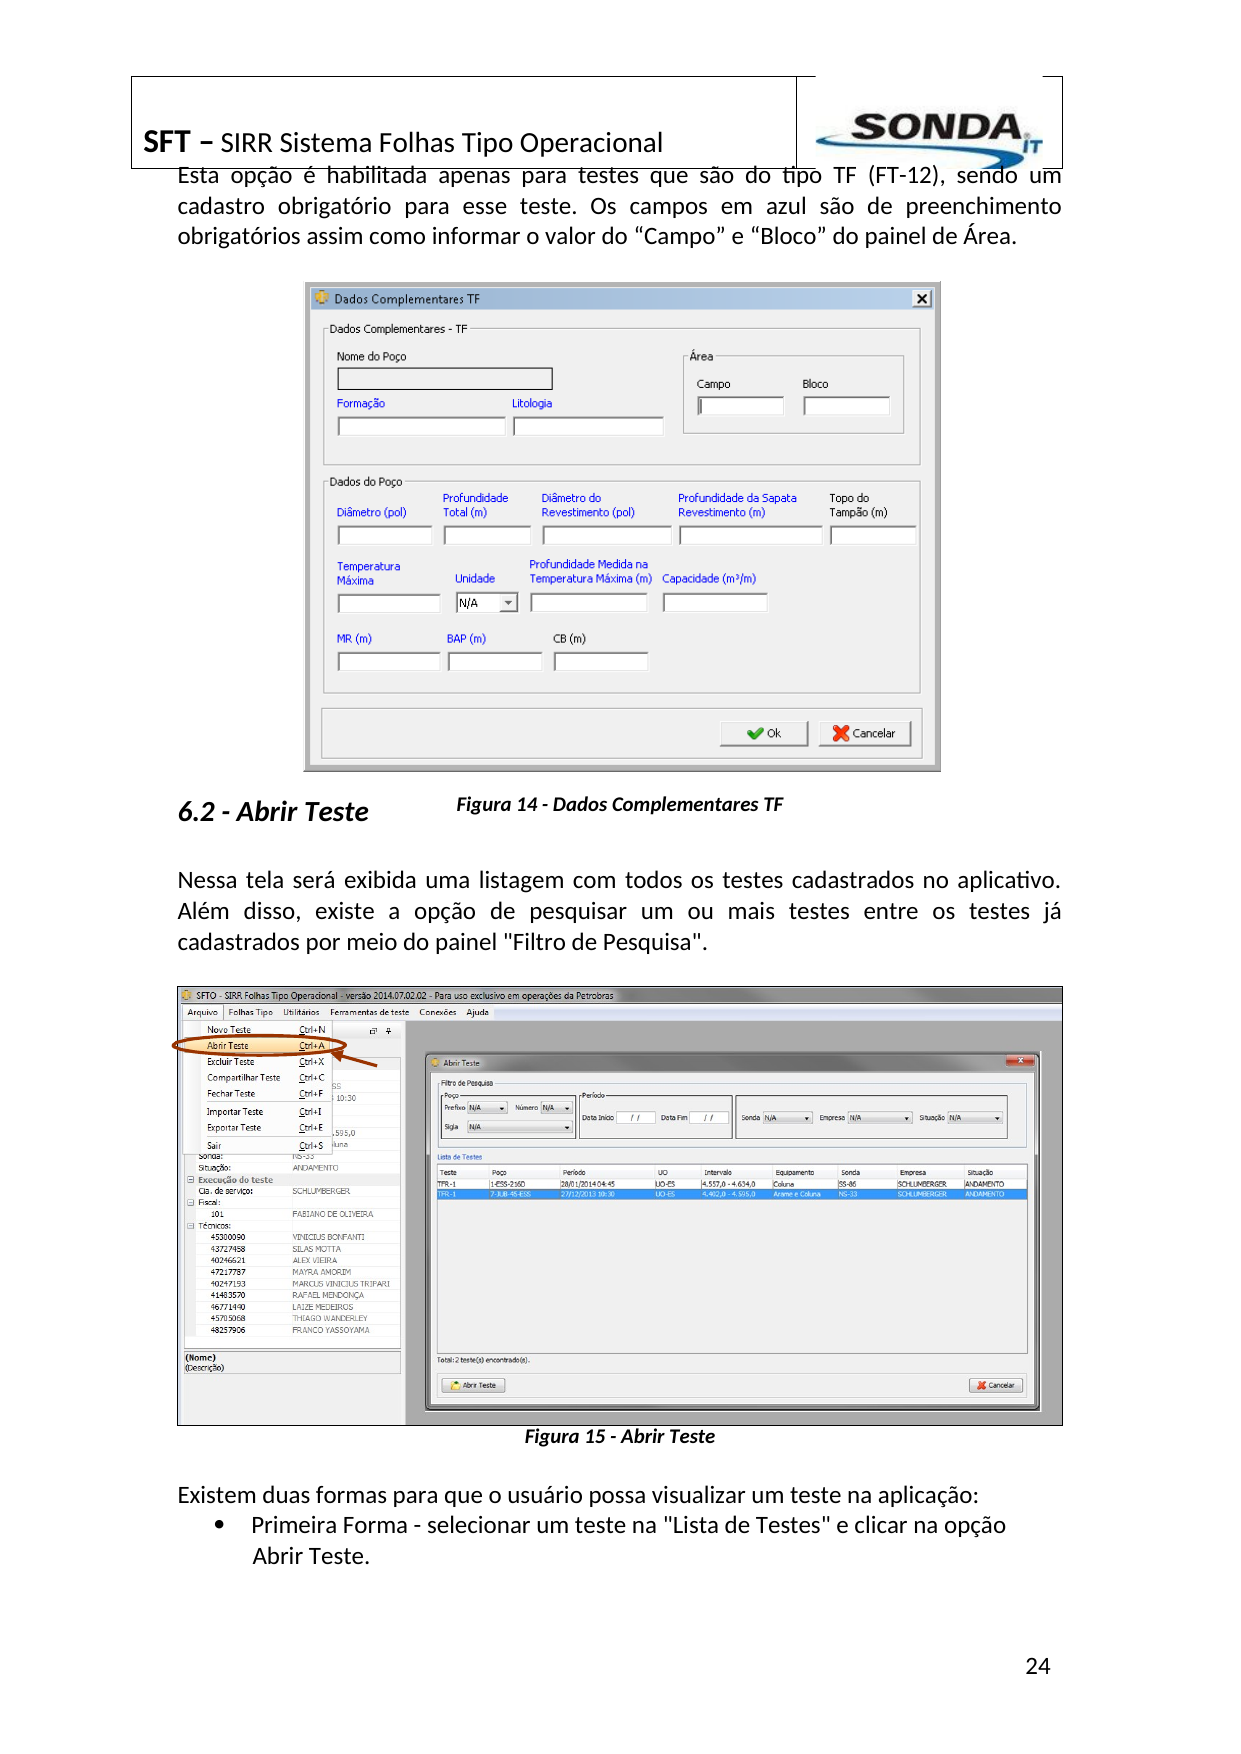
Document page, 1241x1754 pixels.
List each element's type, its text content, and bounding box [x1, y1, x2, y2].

text Figura 14 - Dados Complementares TF [456, 793, 1223, 816]
text Nessa tela será exibida uma listagem com todos os testes cadastrados no aplicativo. Além disso, existe a opção de pesquisar um ou mais testes entre os testes já cadastrados por meio do painel "Filtro de Pesquisa". [177, 864, 1063, 956]
text Figura 15 - Abrir Teste [141, 982, 1099, 1448]
picture [815, 76, 1043, 159]
picture [303, 281, 941, 772]
text Existem duas formas para que o usuário possa visualizar um teste na aplicação: [177, 1479, 1223, 1509]
text Esta opção é habilitada apenas para testes que são do tipo TF (FT-12), sendo um cadastro obrigatório para esse teste. Os campos em azul são de preenchimento obrigatórios assim como informar o valor do “Campo” e “Bloco” do painel de Área. [177, 159, 1063, 251]
list Primeira Forma - selecionar um teste na "Lista de Testes" e clicar na opção Abrir Teste. [215, 1509, 1063, 1571]
subtitle - Abrir Teste [177, 793, 373, 829]
